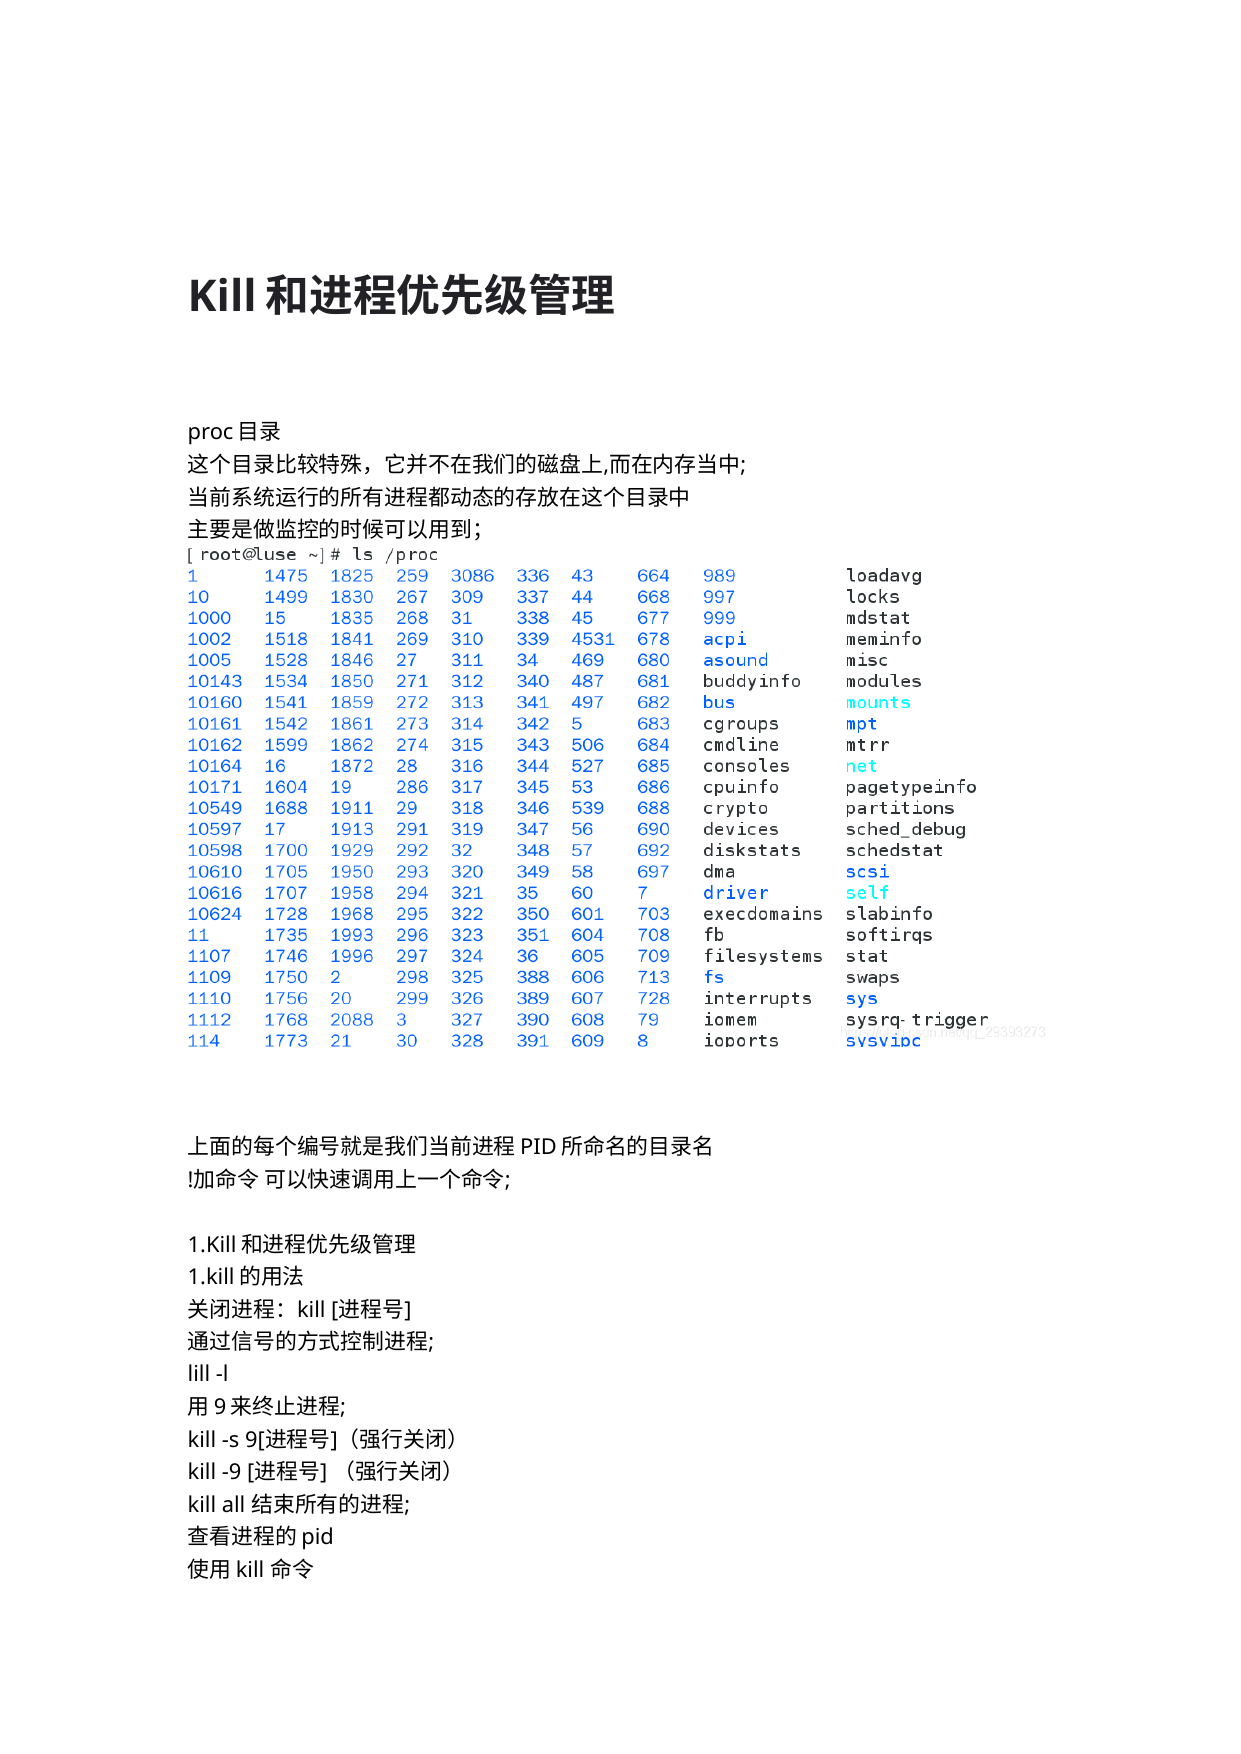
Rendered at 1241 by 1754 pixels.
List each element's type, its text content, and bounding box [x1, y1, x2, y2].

text kill -s 9[进程号]（强行关闭） [187, 1422, 1053, 1454]
text kill -9 [进程号] （强行关闭） [187, 1454, 1053, 1487]
text 通过信号的方式控制进程; [187, 1324, 1053, 1357]
subtitle Kill和进程优先级管理 [187, 259, 1053, 324]
text proc目录 [187, 414, 1053, 447]
text 这个目录比较特殊，它并不在我们的磁盘上,而在内存当中; [187, 447, 1053, 479]
text 使用kill 命令 [187, 1552, 1053, 1584]
text 当前系统运行的所有进程都动态的存放在这个目录中 [187, 479, 1053, 512]
text 上面的每个编号就是我们当前进程PID所命名的目录名 [187, 1129, 1053, 1162]
text 主要是做监控的时候可以用到； [187, 512, 1053, 544]
text 1.Kill和进程优先级管理 [187, 1227, 1053, 1259]
text 关闭进程：kill [进程号] [187, 1292, 1053, 1324]
text lill -l [187, 1357, 1053, 1389]
text !加命令 可以快速调用上一个命令; [187, 1162, 1053, 1194]
text kill all 结束所有的进程; [187, 1487, 1053, 1519]
text 查看进程的pid [187, 1519, 1053, 1552]
picture [187, 544, 1053, 1047]
text 用9来终止进程; [187, 1389, 1053, 1422]
text 1.kill的用法 [187, 1259, 1053, 1292]
